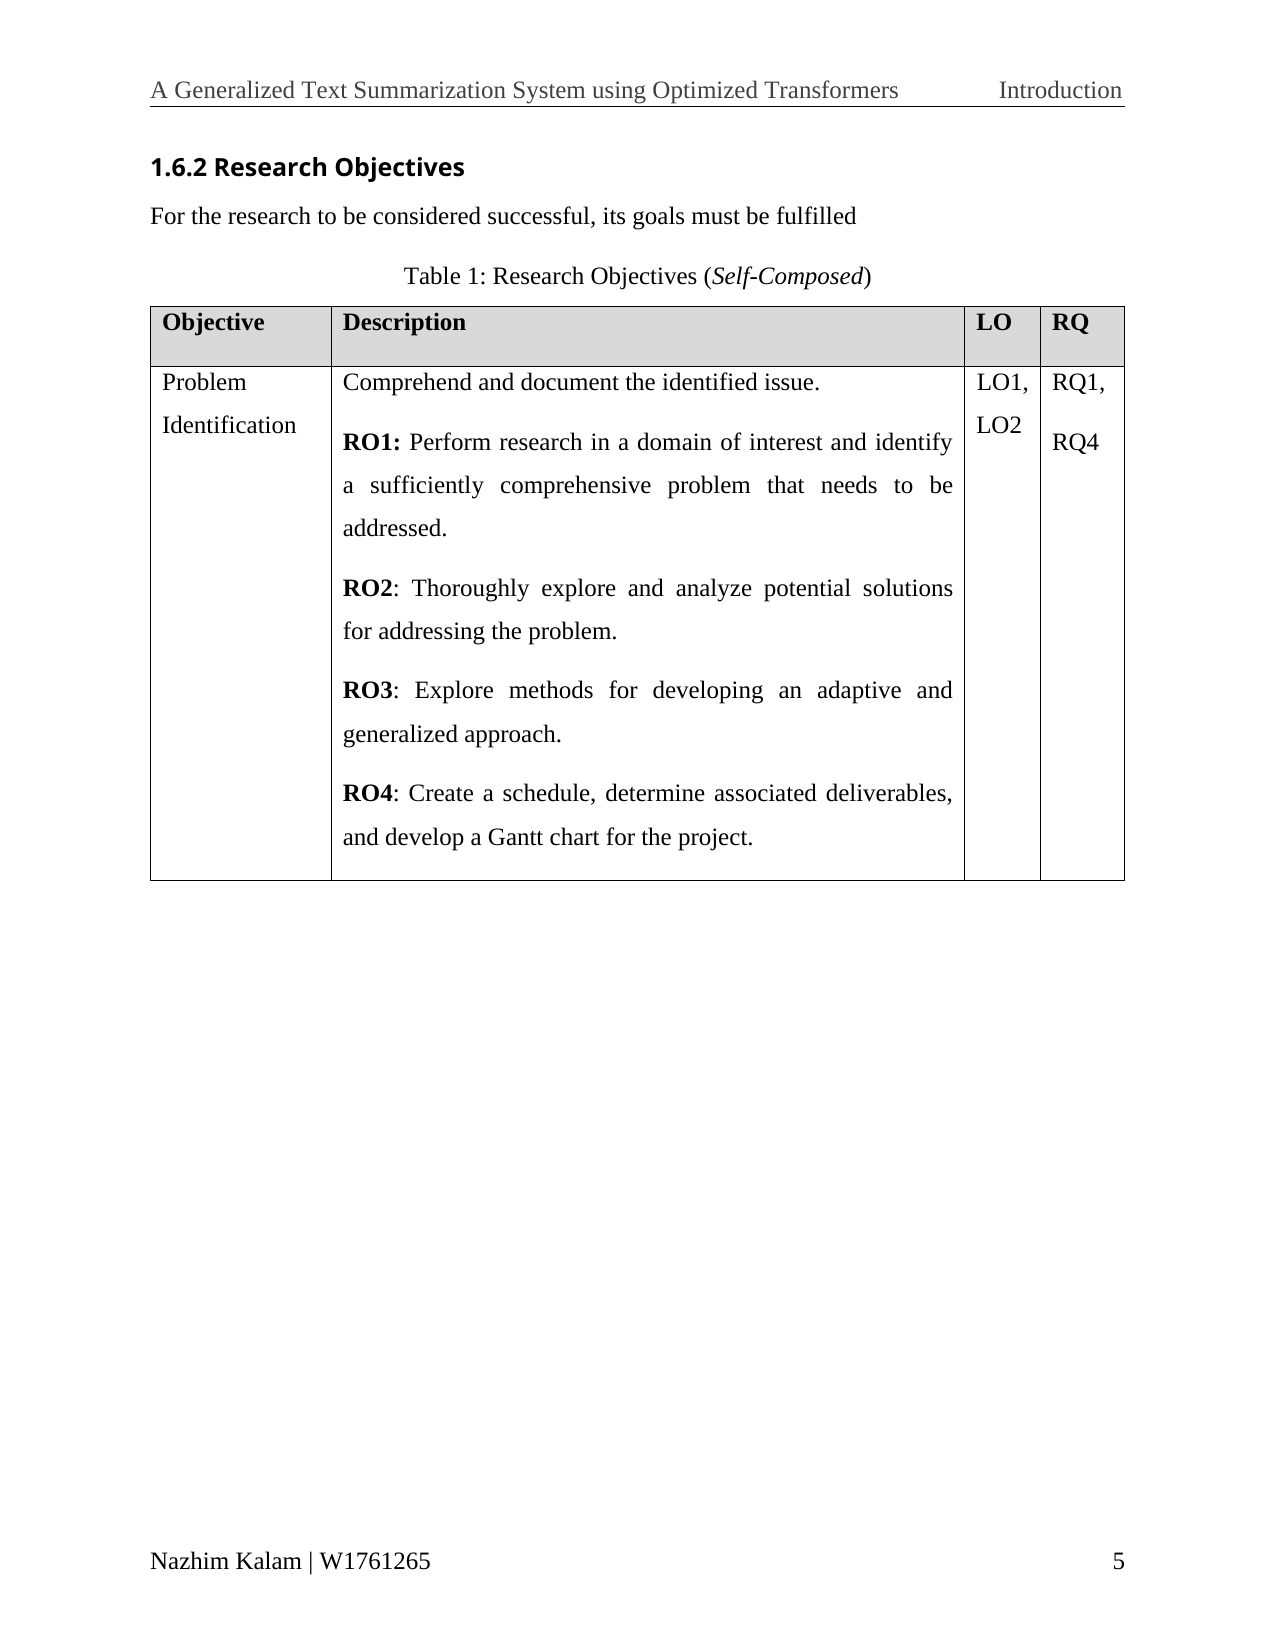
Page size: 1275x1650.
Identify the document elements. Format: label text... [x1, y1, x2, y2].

text For the research to be considered successful, its goals must be fulfilled [150, 201, 1125, 230]
table_cell RQ1, RQ4 [1041, 367, 1124, 880]
subtitle 1.6.2 Research Objectives [150, 150, 1125, 184]
text Table 1: Research Objectives (Self-Composed) [150, 261, 1125, 289]
table_header RQ [1041, 307, 1124, 366]
table_cell Problem Identification [151, 367, 331, 880]
table_header LO [965, 307, 1040, 366]
table_cell LO1, LO2 [965, 367, 1040, 880]
table_cell Comprehend and document the identified issue. RO1: Perform research in a domain of interest and identify a sufficiently comprehensive problem that needs to be addressed. RO2: Thoroughly explore and analyze potential solutions for addressing the problem. RO3: Explore methods for developing an adaptive and generalized approach. RO4: Create a schedule, determine associated deliverables, and develop a Gantt chart for the project. [332, 367, 964, 880]
table_header Objective [151, 307, 331, 366]
table_header Description [332, 307, 964, 366]
